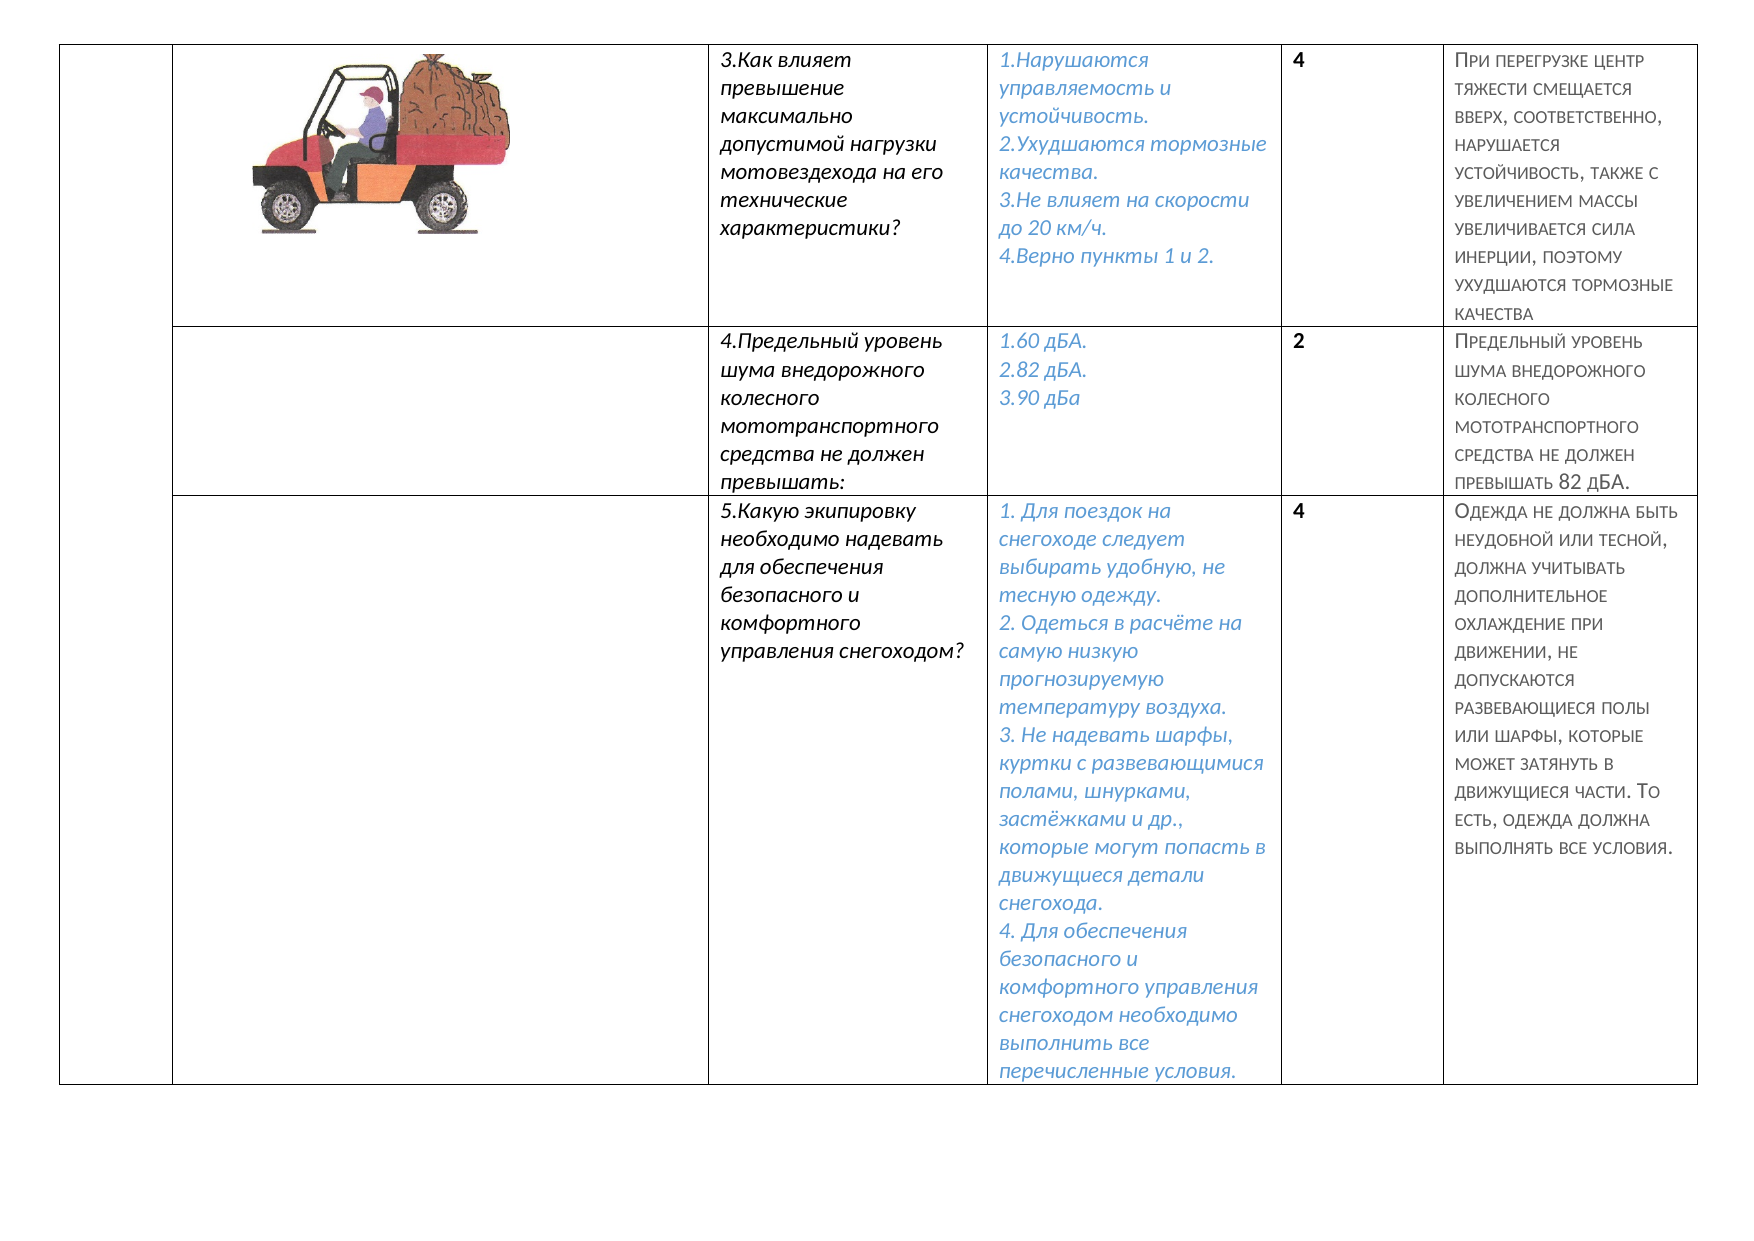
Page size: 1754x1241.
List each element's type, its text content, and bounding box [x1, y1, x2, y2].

table_cell Предельный уровень шума внедорожного колесного мототранспортного средства не должен превышать 82 дБА. [1444, 327, 1697, 495]
table_cell При перегрузке центр тяжести смещается вверх, соответственно, нарушается устойчивость, также с увеличением массы увеличивается сила инерции, поэтому ухудшаются тормозные качества [1444, 45, 1697, 326]
table_cell 3.Как влияет превышение максимально допустимой нагрузки мотовездехода на его технические характеристики? [709, 45, 987, 326]
table_cell 1. Для поездок на снегоходе следует выбирать удобную, не тесную одежду. 2. Одеться в расчёте на самую низкую прогнозируемую температуру воздуха. 3. Не надевать шарфы, куртки с развевающимися полами, шнурками, застёжками и др., которые могут попасть в движущиеся детали снегохода. 4. Для обеспечения безопасного и комфортного управления снегоходом необходимо выполнить все перечисленные условия. [988, 496, 1281, 1084]
table_cell 4 [1282, 496, 1443, 1084]
table_cell [173, 45, 708, 326]
table_cell [173, 327, 708, 495]
table_cell 1.Нарушаются управляемость и устойчивость. 2.Ухудшаются тормозные качества. 3.Не влияет на скорости до 20 км/ч. 4.Верно пункты 1 и 2. [988, 45, 1281, 326]
table_cell 4 [1282, 45, 1443, 326]
table_cell 4.Предельный уровень шума внедорожного колесного мототранспортного средства не должен превышать: [709, 327, 987, 495]
table_cell 2 [1282, 327, 1443, 495]
table_cell Одежда не должна быть неудобной или тесной, должна учитывать дополнительное охлаждение при движении, не допускаются развевающиеся полы или шарфы, которые может затянуть в движущиеся части. То есть, одежда должна выполнять все условия. [1444, 496, 1697, 1084]
picture [252, 54, 510, 234]
table_cell 1.60 дБА. 2.82 дБА. 3.90 дБа [988, 327, 1281, 495]
table_cell 5.Какую экипировку необходимо надевать для обеспечения безопасного и комфортного управления снегоходом? [709, 496, 987, 1084]
table_cell [173, 496, 708, 1084]
